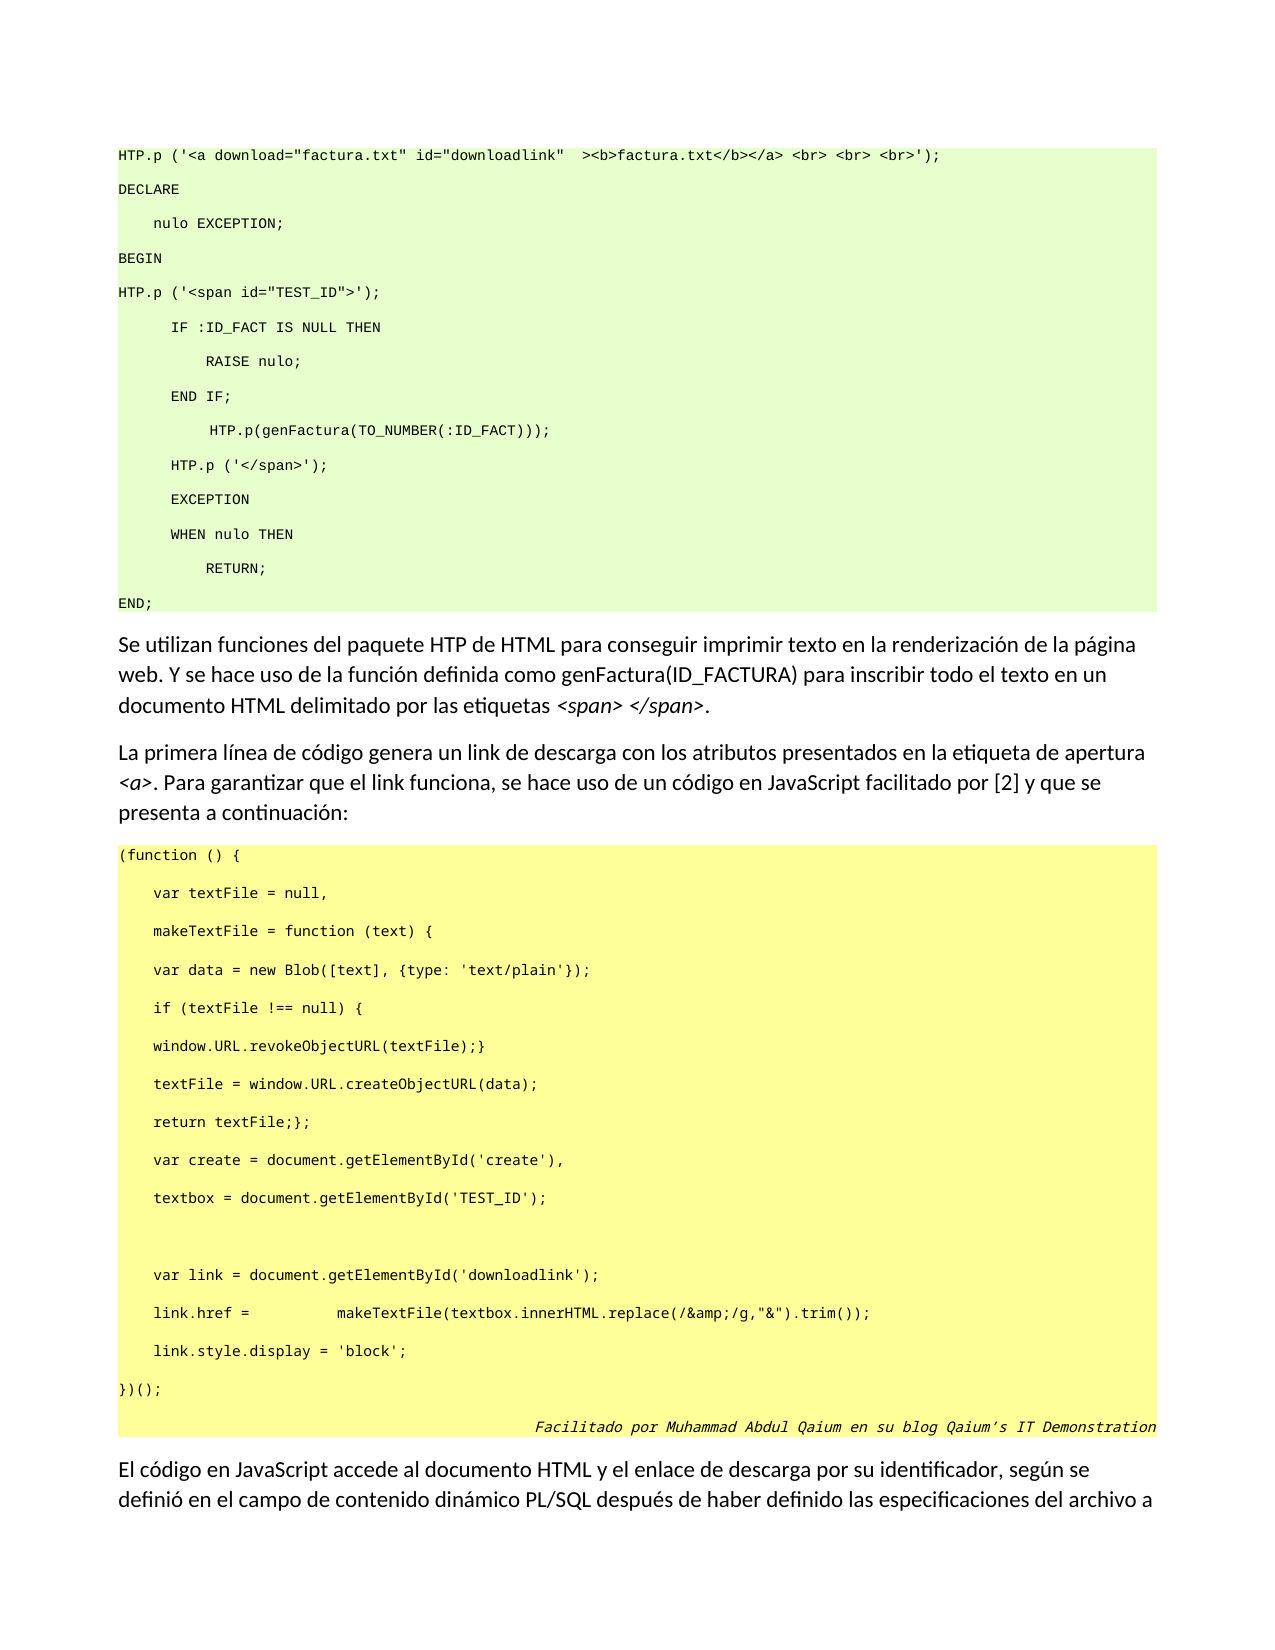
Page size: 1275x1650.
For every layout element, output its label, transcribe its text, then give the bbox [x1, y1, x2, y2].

text RETURN; [118, 561, 1157, 578]
text HTP.p(genFactura(TO_NUMBER(:ID_FACT))); [118, 423, 1157, 440]
text textbox = document.getElementById('TEST_ID'); [118, 1188, 1157, 1208]
text HTP.p ('</span>'); [118, 458, 1157, 474]
text Facilitado por Muhammad Abdul Qaium en su blog Qaium’s IT Demonstration [118, 1417, 1157, 1437]
text DECLARE [118, 182, 1157, 199]
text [118, 1455, 1157, 1513]
text makeTextFile = function (text) { [118, 921, 1157, 941]
text (function () { [118, 845, 1157, 865]
text textFile = window.URL.createObjectURL(data); [118, 1074, 1157, 1094]
text END; [118, 596, 1157, 612]
text window.URL.revokeObjectURL(textFile);} [118, 1036, 1157, 1056]
text link.style.display = 'block'; [118, 1341, 1157, 1361]
text BEGIN [118, 251, 1157, 268]
text var link = document.getElementById('downloadlink'); [118, 1264, 1157, 1284]
text var data = new Blob([text], {type: 'text/plain'}); [118, 959, 1157, 979]
text return textFile;}; [118, 1112, 1157, 1132]
text IF :ID_FACT IS NULL THEN [118, 320, 1157, 337]
text })(); [118, 1379, 1157, 1399]
text link.href = makeTextFile(textbox.innerHTML.replace(/&amp;/g,"&").trim()); [118, 1302, 1157, 1322]
text var create = document.getElementById('create'), [118, 1150, 1157, 1170]
text var textFile = null, [118, 883, 1157, 903]
text La primera línea de código genera un link de descarga con los atributos presentados en la etiqueta de apertura <a>. Para garantizar que el link funciona, se hace uso de un código en JavaScript facilitado por [2] y que se presenta a continuación: [118, 738, 1157, 826]
text if (textFile !== null) { [118, 997, 1157, 1017]
text nulo EXCEPTION; [118, 217, 1157, 233]
text RAISE nulo; [118, 354, 1157, 371]
text HTP.p ('<a download="factura.txt" id="downloadlink" ><b>factura.txt</b></a> <br> <br> <br>'); [118, 148, 1157, 164]
text WHEN nulo THEN [118, 527, 1157, 543]
text END IF; [118, 389, 1157, 406]
text Se utilizan funciones del paquete HTP de HTML para conseguir imprimir texto en la renderización de la página web. Y se hace uso de la función definida como genFactura(ID_FACTURA) para inscribir todo el texto en un documento HTML delimitado por las etiquetas <span> </span>. [118, 630, 1157, 719]
text HTP.p ('<span id="TEST_ID">'); [118, 286, 1157, 302]
text EXCEPTION [118, 492, 1157, 509]
